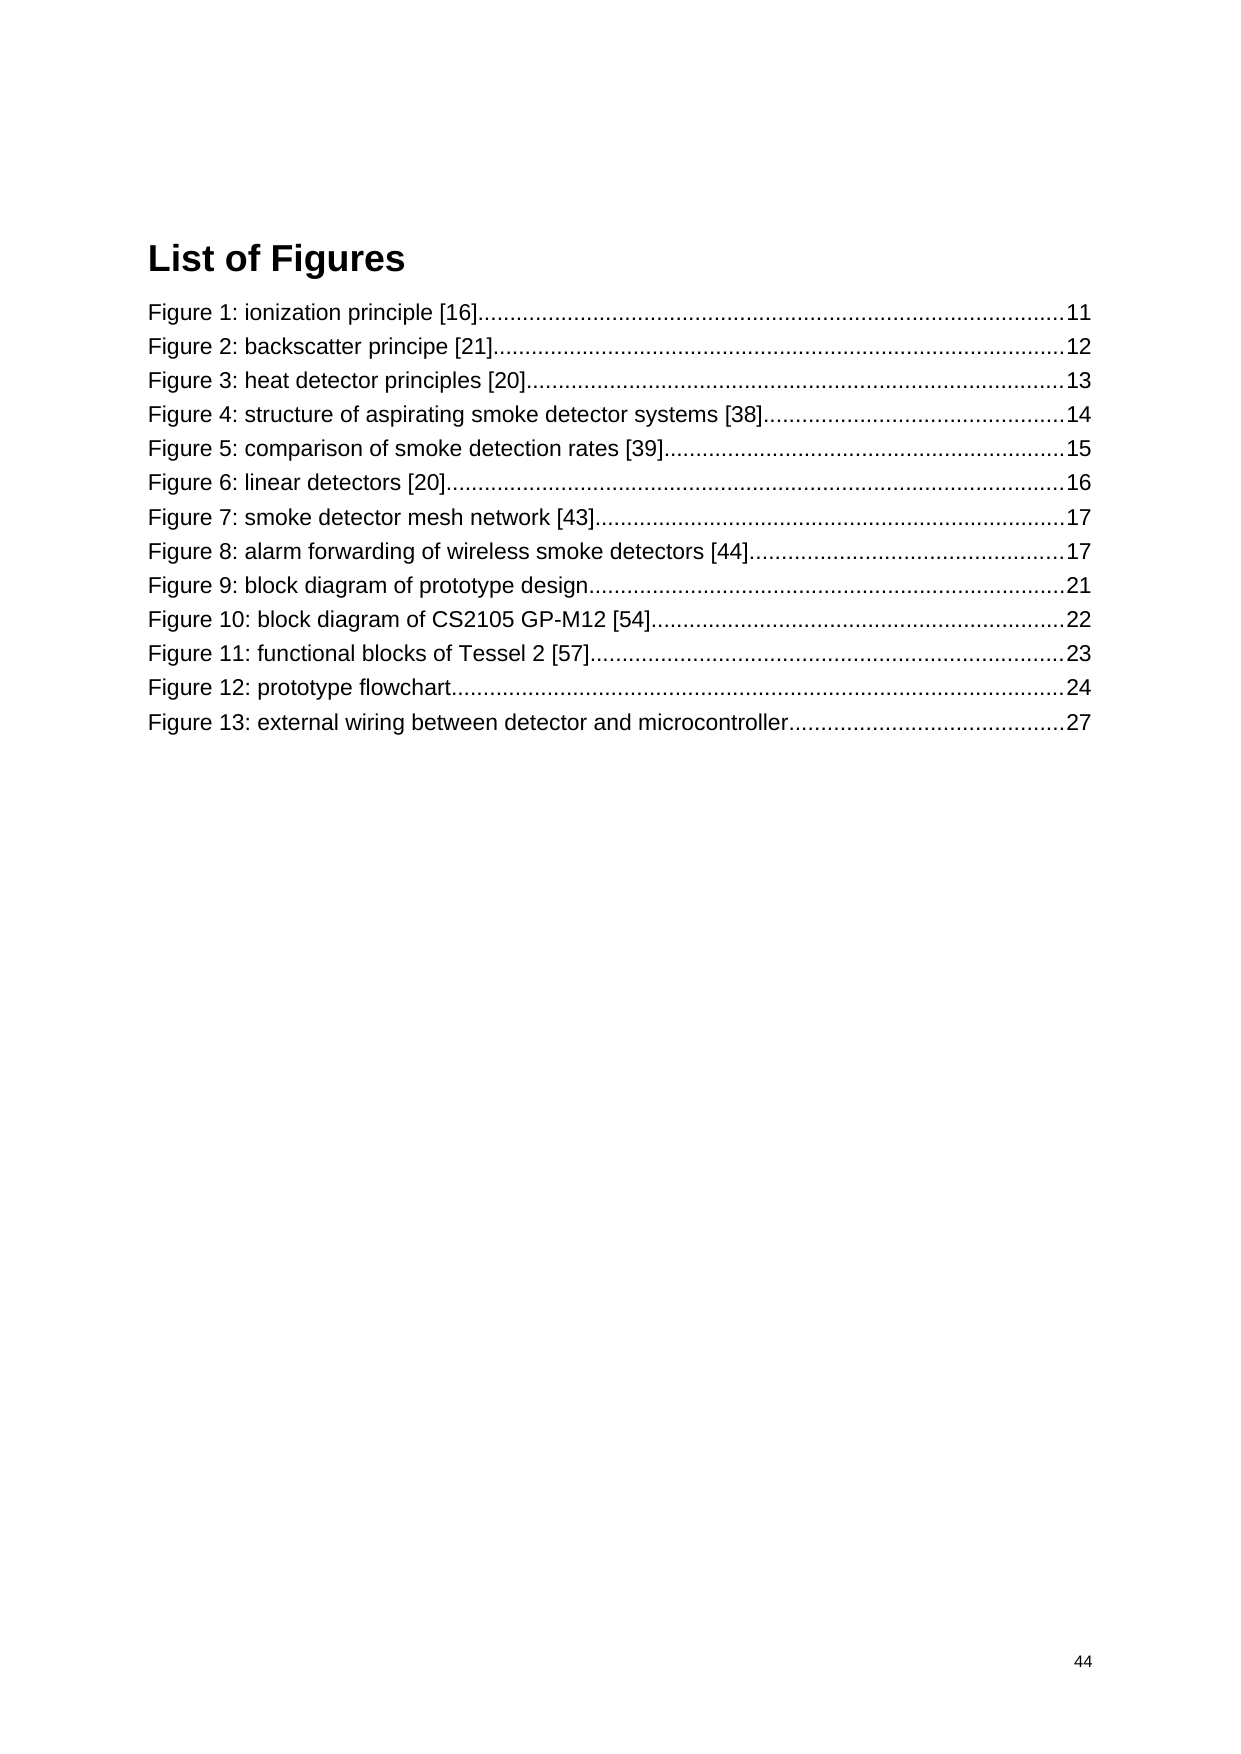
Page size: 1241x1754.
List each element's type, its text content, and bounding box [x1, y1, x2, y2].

text Figure 6: linear detectors [20] 16 [148, 469, 1092, 496]
text Figure 13: external wiring between detector and microcontroller 27 [148, 708, 1092, 735]
text Figure 12: prototype flowchart 24 [148, 674, 1092, 701]
text Figure 5: comparison of smoke detection rates [39] 15 [148, 435, 1092, 462]
text Figure 2: backscatter principe [21] 12 [148, 333, 1092, 359]
text Figure 7: smoke detector mesh network [43] 17 [148, 503, 1092, 530]
text Figure 9: block diagram of prototype design 21 [148, 572, 1092, 598]
text Figure 1: ionization principle [16] 11 [148, 298, 1092, 325]
subtitle List of Figures [148, 236, 1092, 279]
text Figure 11: functional blocks of Tessel 2 [57] 23 [148, 640, 1092, 667]
text Figure 3: heat detector principles [20] 13 [148, 367, 1092, 393]
text Figure 8: alarm forwarding of wireless smoke detectors [44] 17 [148, 538, 1092, 564]
text Figure 10: block diagram of CS2105 GP-M12 [54] 22 [148, 606, 1092, 632]
text Figure 4: structure of aspirating smoke detector systems [38] 14 [148, 401, 1092, 427]
